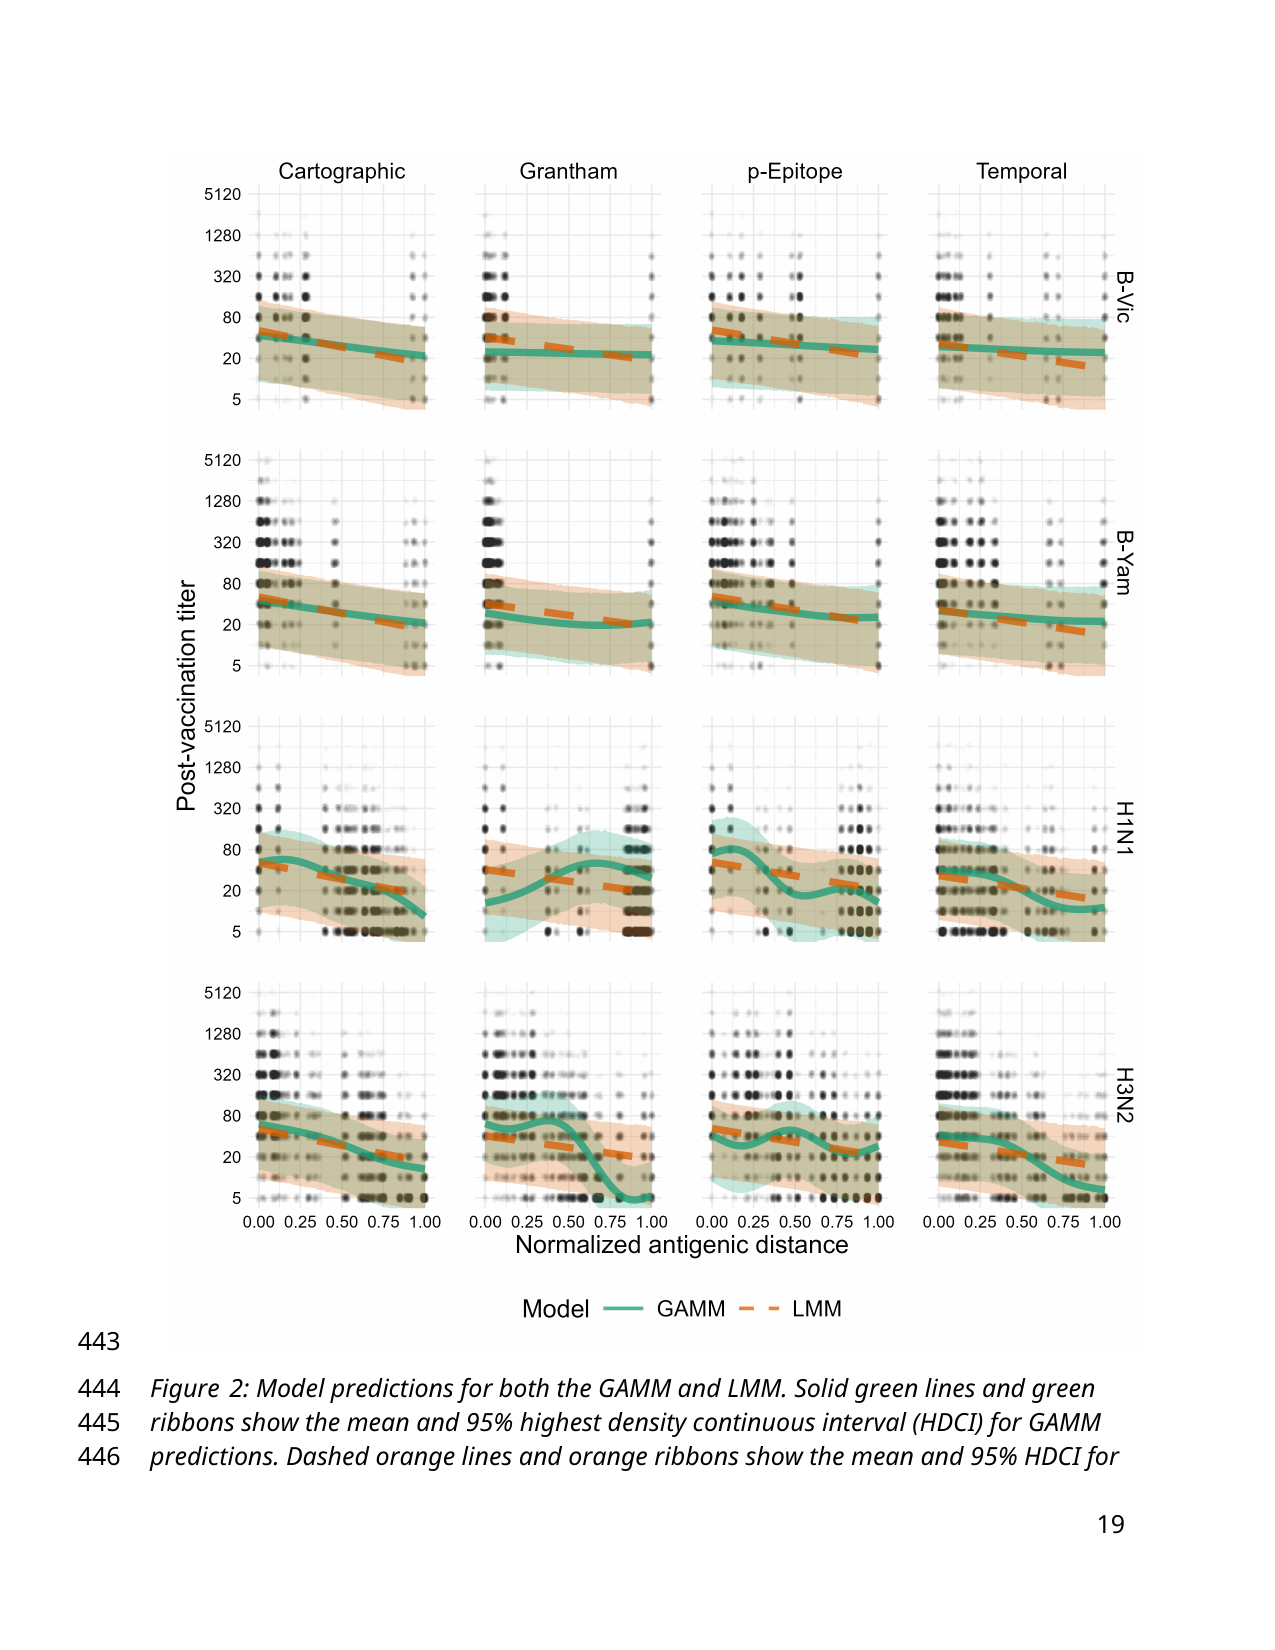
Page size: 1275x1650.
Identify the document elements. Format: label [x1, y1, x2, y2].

picture [168, 150, 1144, 1350]
